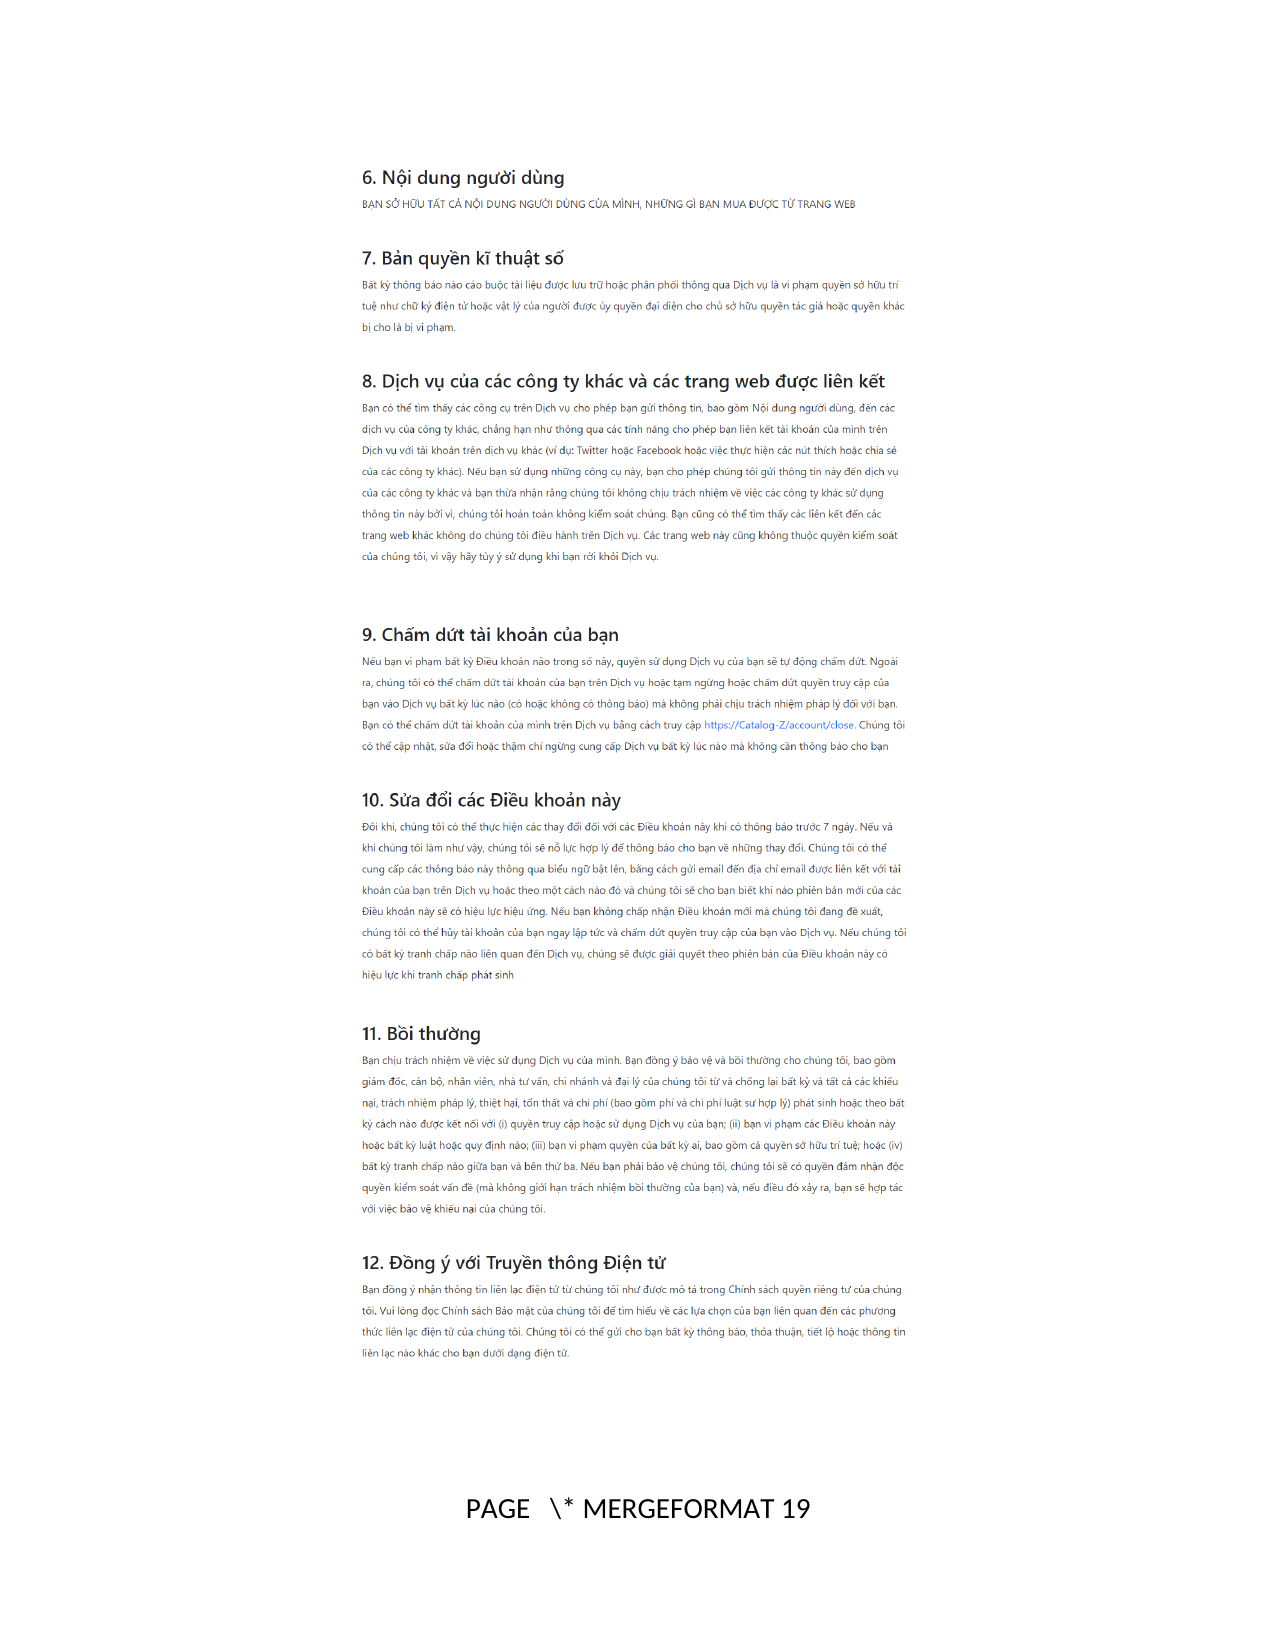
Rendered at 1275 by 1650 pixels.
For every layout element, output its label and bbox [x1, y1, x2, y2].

picture [147, 1009, 1123, 1392]
picture [147, 606, 1123, 991]
picture [147, 147, 1123, 588]
